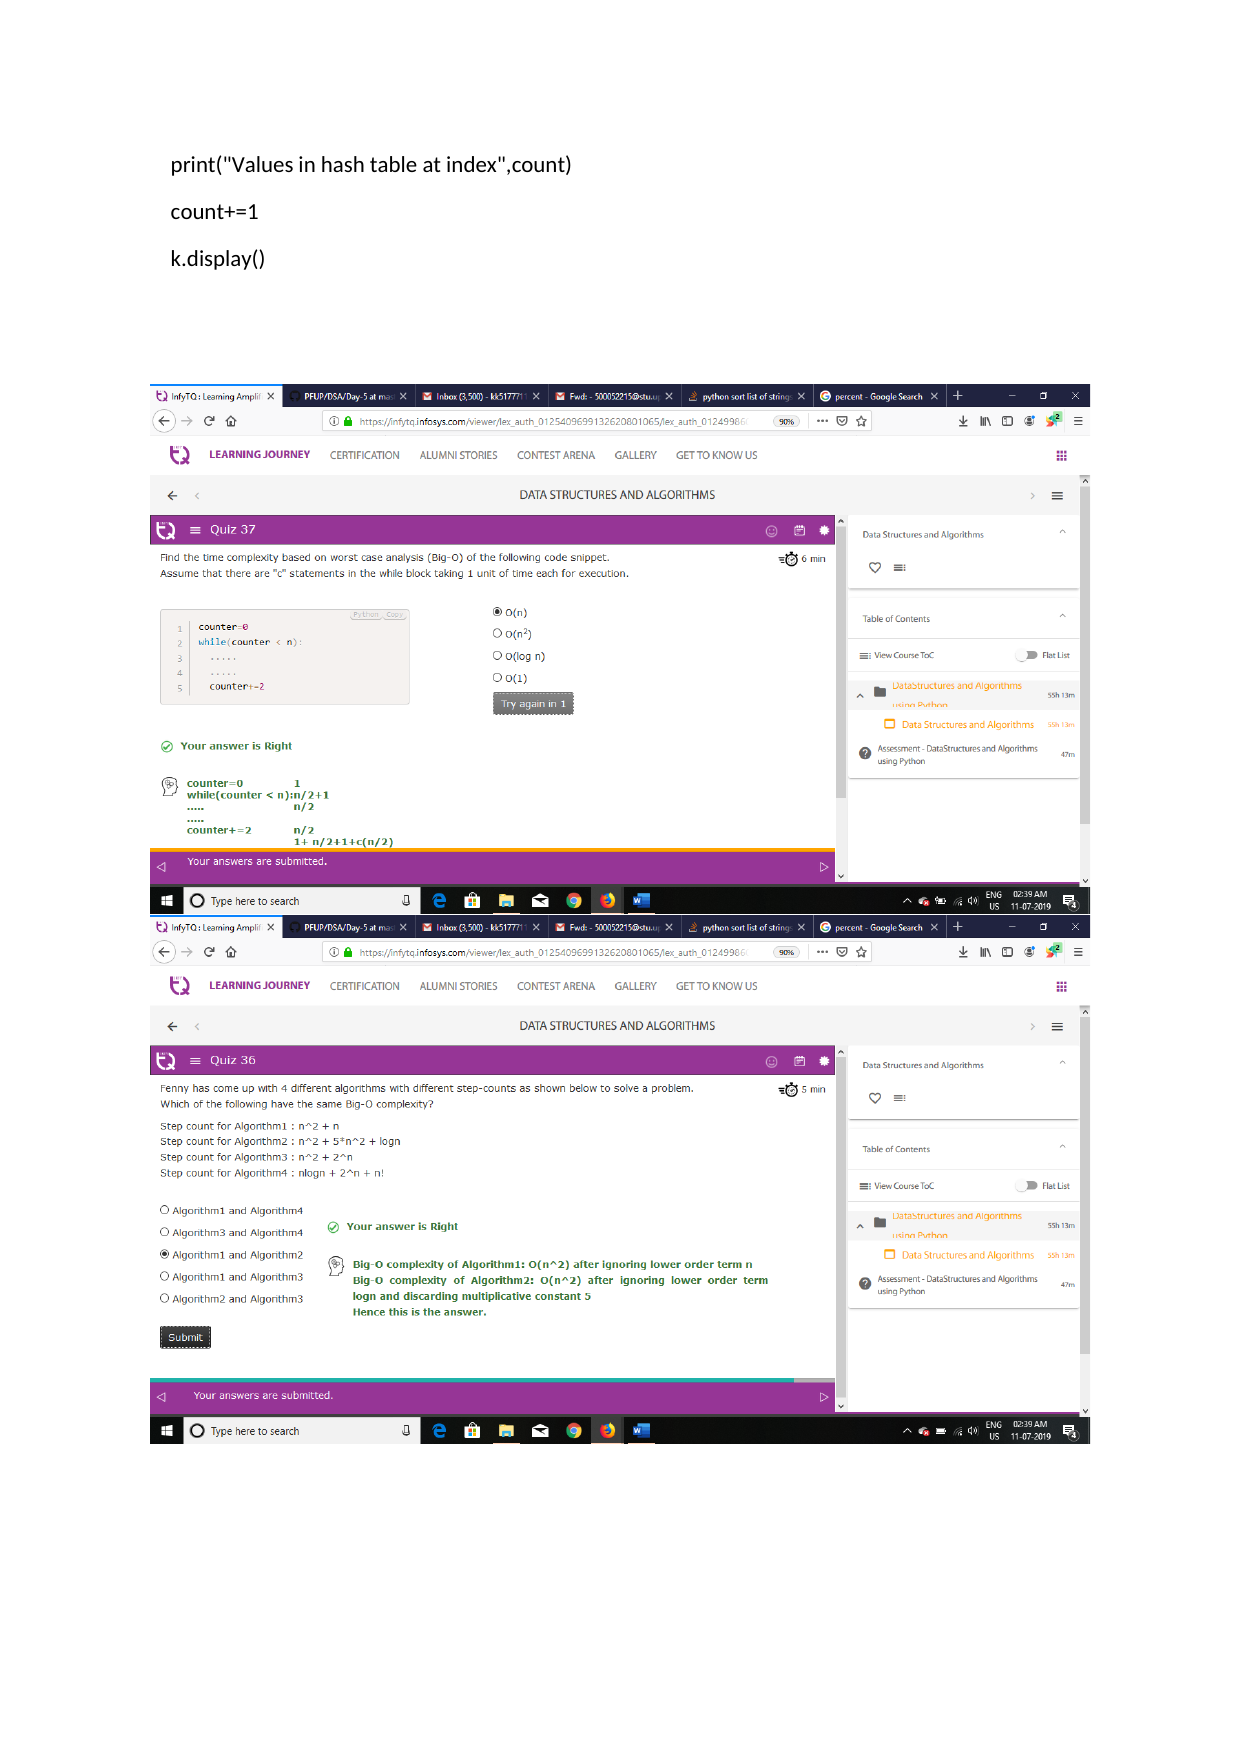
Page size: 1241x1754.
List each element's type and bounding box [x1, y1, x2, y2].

picture [150, 915, 1091, 1444]
picture [150, 384, 1091, 914]
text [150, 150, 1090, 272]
